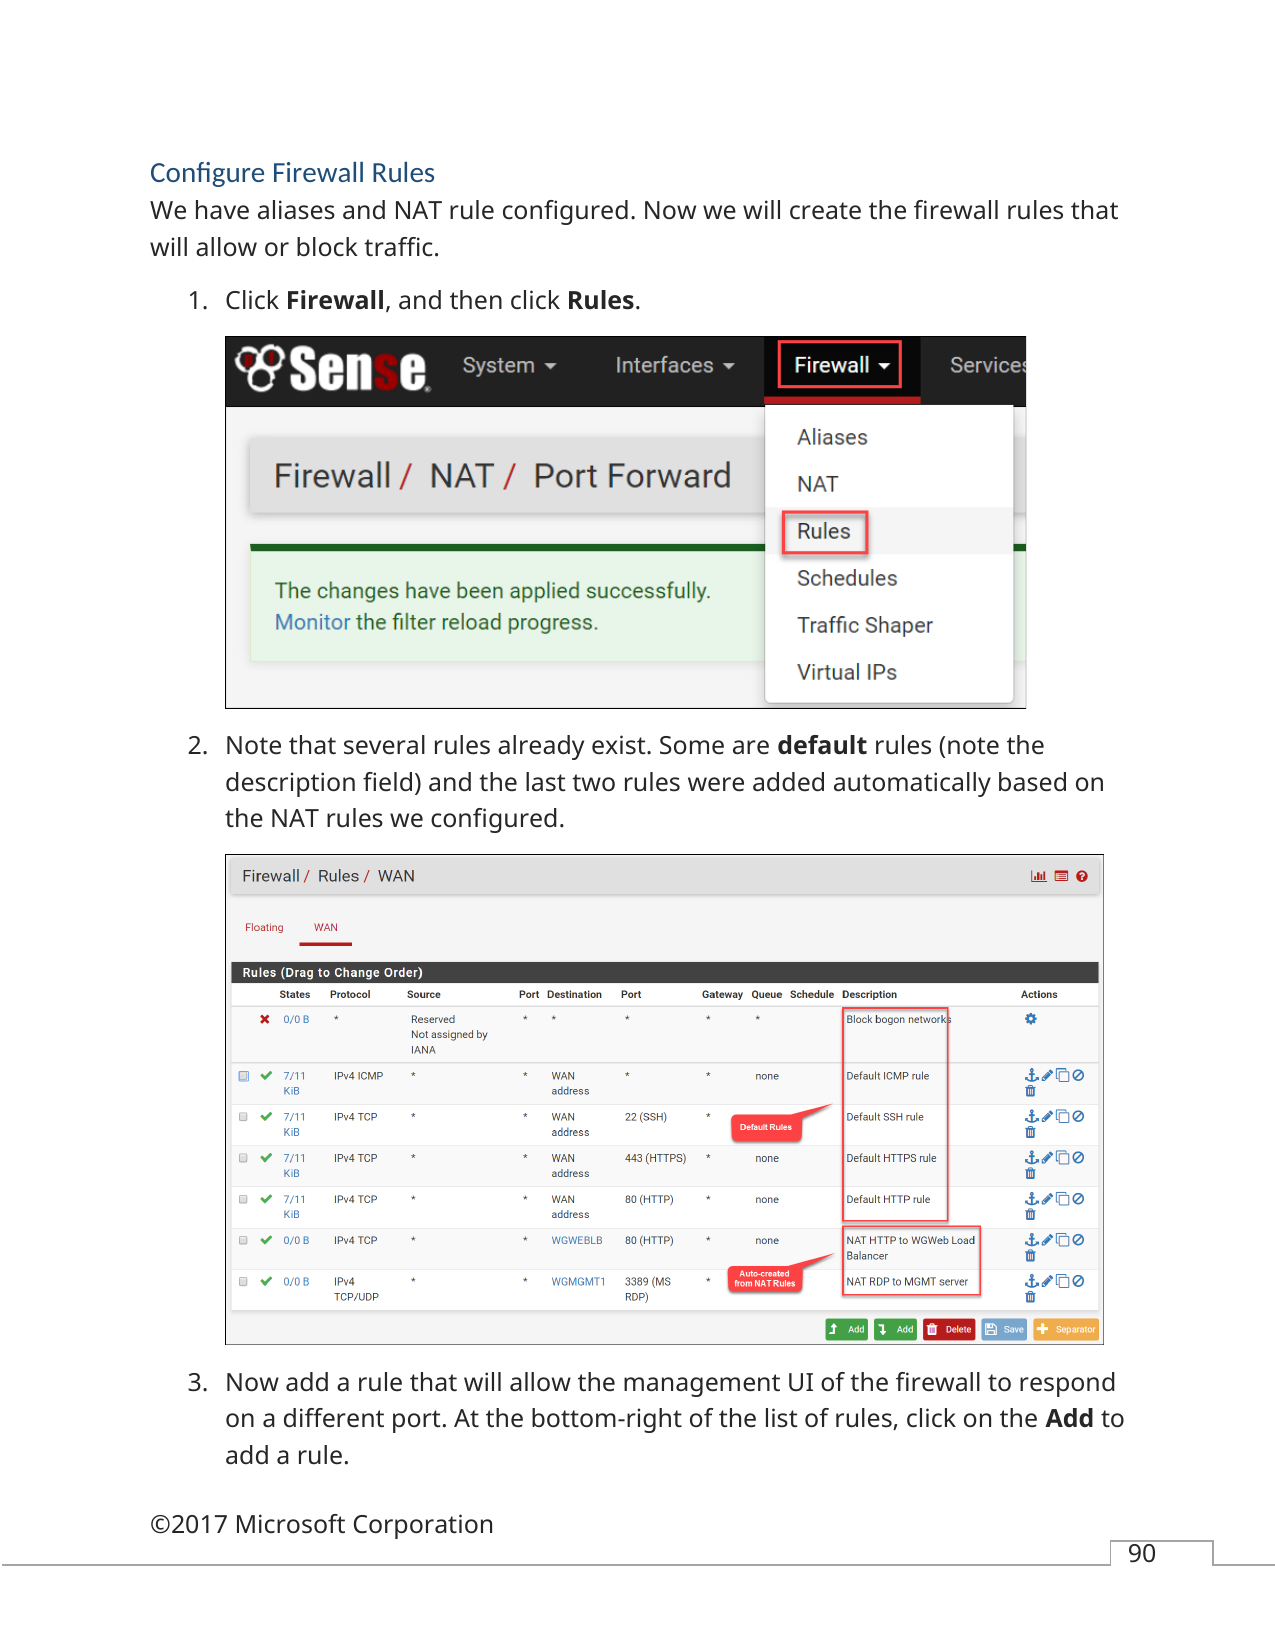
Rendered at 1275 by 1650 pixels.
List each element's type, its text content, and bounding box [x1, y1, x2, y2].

picture [225, 336, 1027, 709]
list Note that several rules already exist. Some are default rules (note the description field) and the last two rules were added automatically based on the NAT rules we configured. [187, 727, 1125, 835]
text We have aliases and NAT rule configured. Now we will create the firewall rules that will allow or block traffic. [150, 193, 1125, 263]
subtitle Configure Firewall Rules [150, 154, 1125, 190]
list Now add a rule that will allow the management UI of the firewall to respond on a different port. At the bottom-right of the list of rules, click on the Add to add a rule. [187, 1364, 1125, 1472]
list Click Firewall, and then click Rules. [187, 283, 1125, 317]
picture [225, 854, 1104, 1345]
